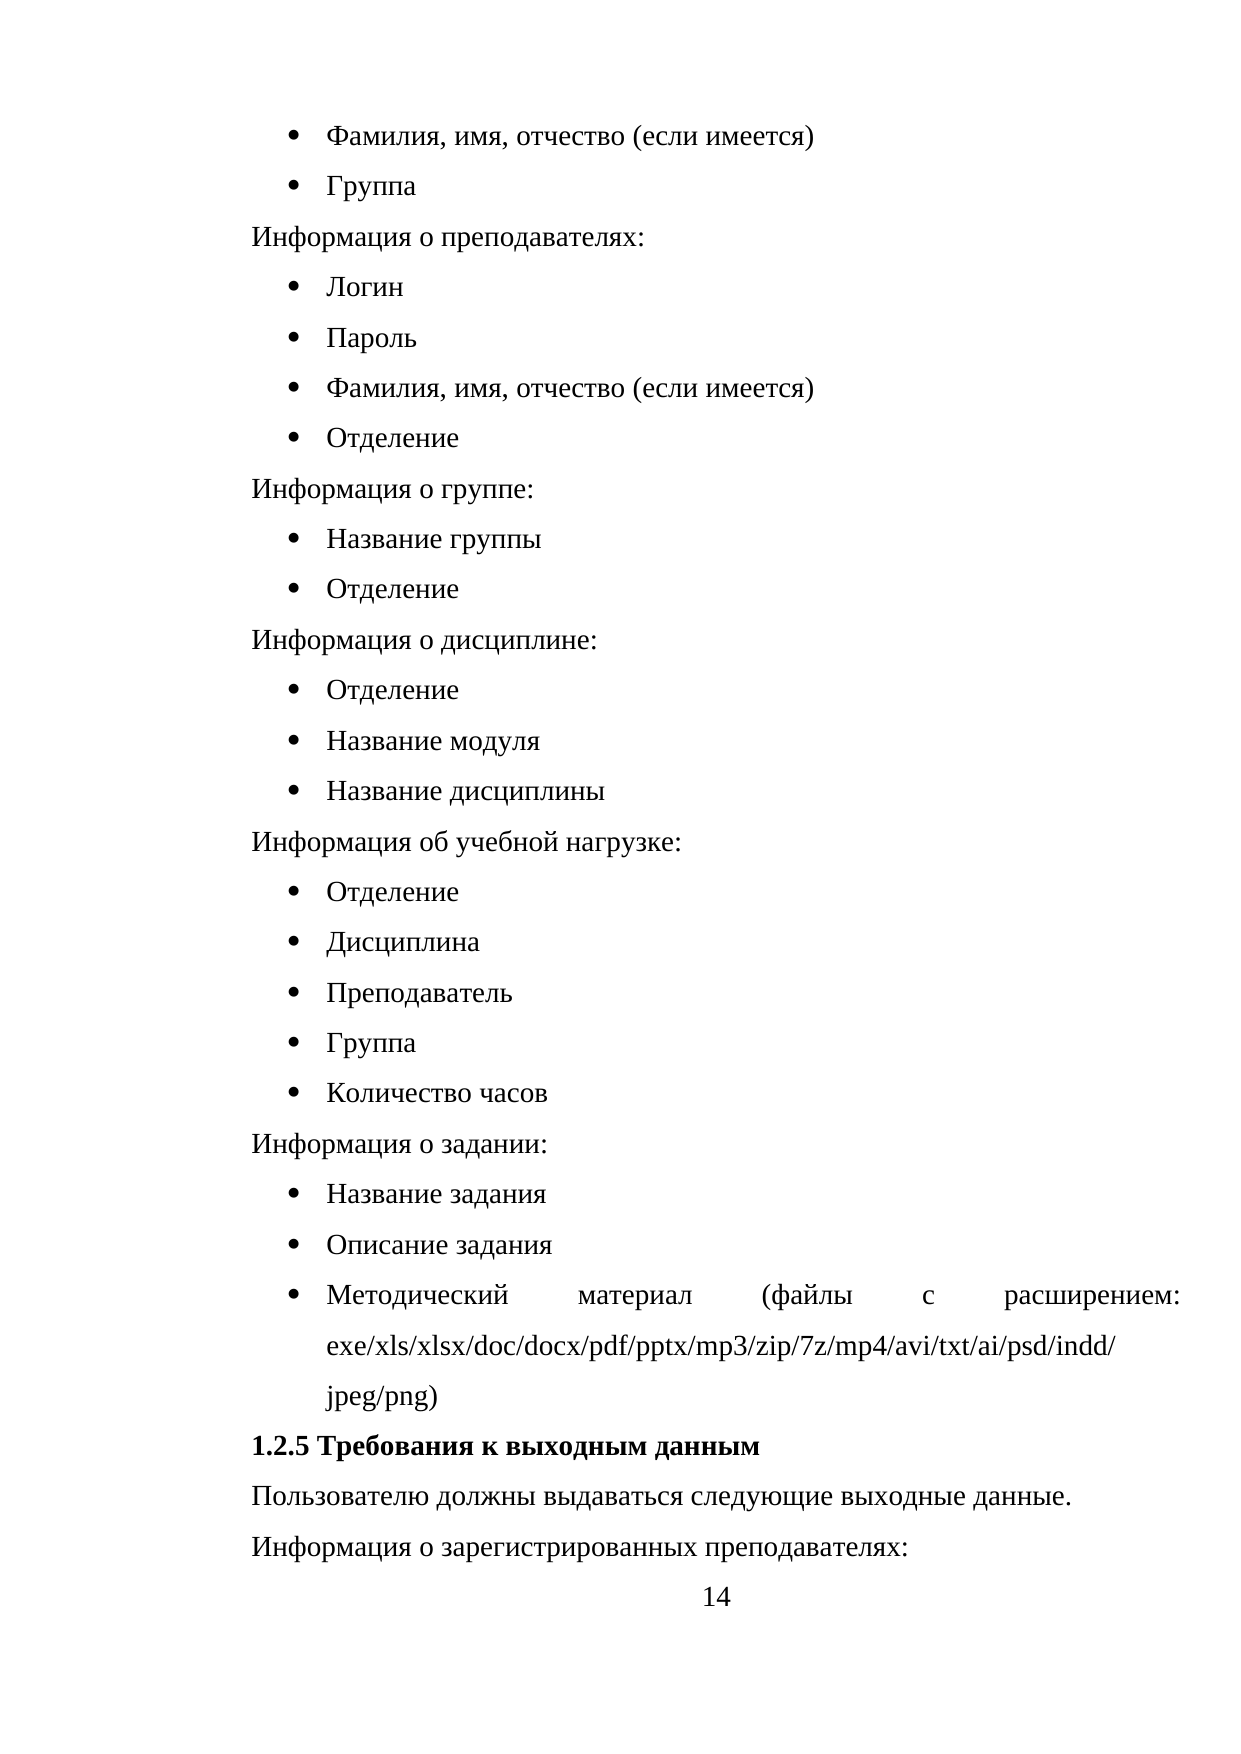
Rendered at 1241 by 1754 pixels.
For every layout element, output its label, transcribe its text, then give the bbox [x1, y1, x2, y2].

list Методический материал (файлы с расширением: exe/xls/xlsx/doc/docx/pdf/pptx/mp3/zip/7z/mp4/avi/txt/ai/psd/indd/jpeg/png) [288, 1277, 1181, 1411]
list Логин [288, 269, 1181, 303]
list Группа [288, 168, 1181, 202]
list Пароль [288, 320, 1181, 353]
list Название группы [288, 521, 1181, 555]
text Информация о зарегистрированных преподавателях: [177, 1529, 1181, 1562]
list Дисциплина [288, 924, 1181, 958]
subtitle Требования к выходным данным [177, 1428, 1181, 1462]
list Отделение [288, 421, 1181, 454]
list Количество часов [288, 1076, 1181, 1109]
list Группа [288, 1025, 1181, 1059]
text Информация об учебной нагрузке: [177, 824, 1181, 857]
list Преподаватель [288, 975, 1181, 1008]
list Отделение [288, 672, 1181, 706]
text Информация о группе: [177, 471, 1181, 504]
list Описание задания [288, 1227, 1181, 1260]
text Пользователю должны выдаваться следующие выходные данные. [177, 1478, 1181, 1512]
list Фамилия, имя, отчество (если имеется) [288, 118, 1181, 152]
list Название дисциплины [288, 773, 1181, 807]
list Отделение [288, 572, 1181, 605]
list Название задания [288, 1176, 1181, 1210]
text Информация о преподавателях: [177, 219, 1181, 252]
text Информация о дисциплине: [177, 622, 1181, 656]
list Название модуля [288, 723, 1181, 756]
list Отделение [288, 874, 1181, 908]
text Информация о задании: [177, 1126, 1181, 1159]
list Фамилия, имя, отчество (если имеется) [288, 370, 1181, 404]
